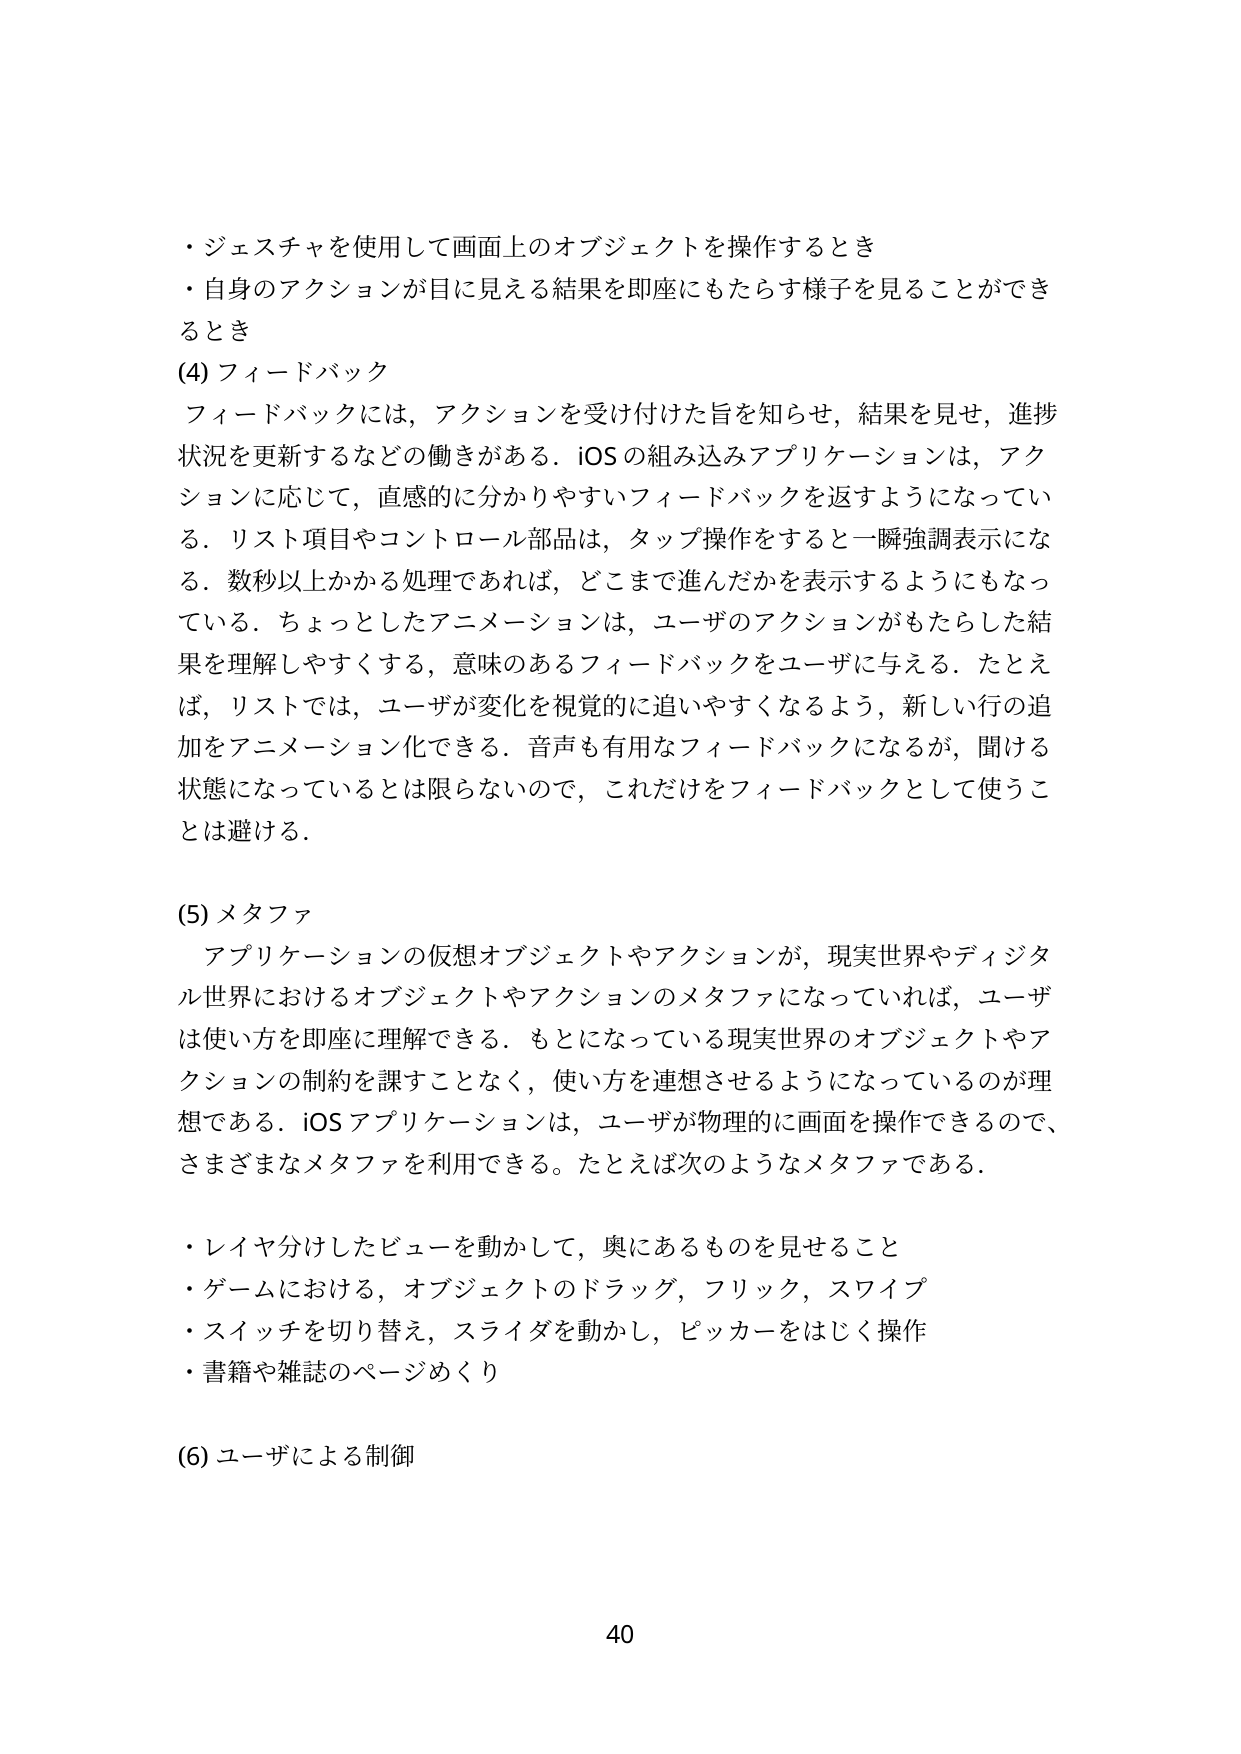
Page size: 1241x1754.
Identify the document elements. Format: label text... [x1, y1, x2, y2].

text アプリケーションの仮想オブジェクトやアクションが，現実世界やディジタル世界におけるオブジェクトやアクションのメタファになっていれば，ユーザは使い方を即座に理解できる．もとになっている現実世界のオブジェクトやアクションの制約を課すことなく，使い方を連想させるようになっているのが理想である．iOSアプリケーションは，ユーザが物理的に画面を操作できるので、さまざまなメタファを利用できる。たとえば次のようなメタファである． [177, 933, 1063, 1183]
text ・レイヤ分けしたビューを動かして，奥にあるものを見せること [177, 1225, 1063, 1267]
text (5) メタファ [177, 892, 1063, 933]
text (4) フィードバック [177, 350, 1063, 392]
text ・ゲームにおける，オブジェクトのドラッグ，フリック，スワイプ [177, 1267, 1063, 1308]
text ・自身のアクションが目に見える結果を即座にもたらす様子を見ることができるとき [177, 267, 1063, 350]
text ・スイッチを切り替え，スライダを動かし，ピッカーをはじく操作 [177, 1308, 1063, 1350]
text ・ジェスチャを使用して画面上のオブジェクトを操作するとき [177, 225, 1063, 267]
text (6) ユーザによる制御 [177, 1433, 1063, 1475]
text ・書籍や雑誌のページめくり [177, 1350, 1063, 1392]
text フィードバックには，アクションを受け付けた旨を知らせ，結果を見せ，進捗状況を更新するなどの働きがある．iOSの組み込みアプリケーションは，アクションに応じて，直感的に分かりやすいフィードバックを返すようになっている．リスト項目やコントロール部品は，タップ操作をすると一瞬強調表示になる．数秒以上かかる処理であれば，どこまで進んだかを表示するようにもなっている．ちょっとしたアニメーションは，ユーザのアクションがもたらした結果を理解しやすくする，意味のあるフィードバックをユーザに与える．たとえば，リストでは，ユーザが変化を視覚的に追いやすくなるよう，新しい行の追加をアニメーション化できる．音声も有用なフィードバックになるが，聞ける状態になっているとは限らないので，これだけをフィードバックとして使うことは避ける． [177, 392, 1063, 850]
